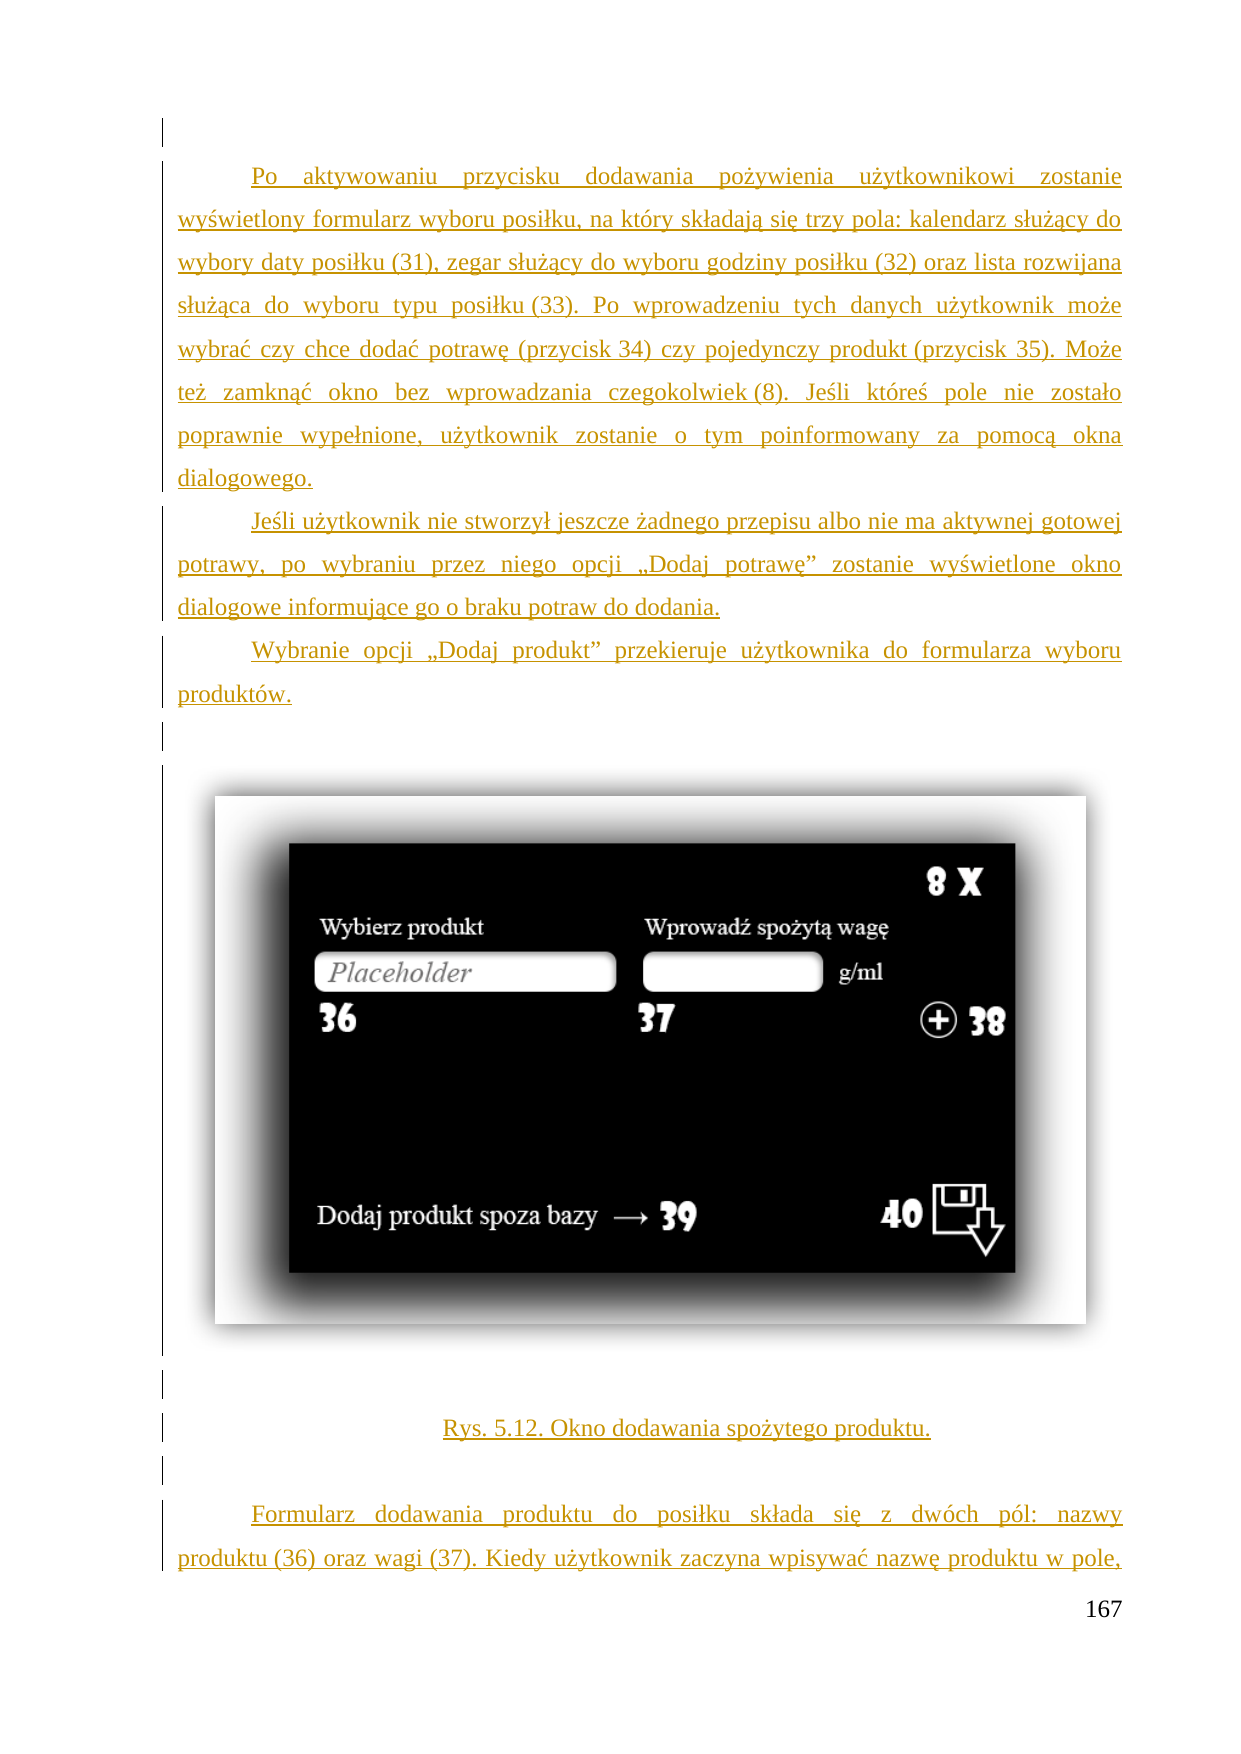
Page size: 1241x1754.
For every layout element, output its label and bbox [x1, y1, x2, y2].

picture [215, 796, 1086, 1324]
